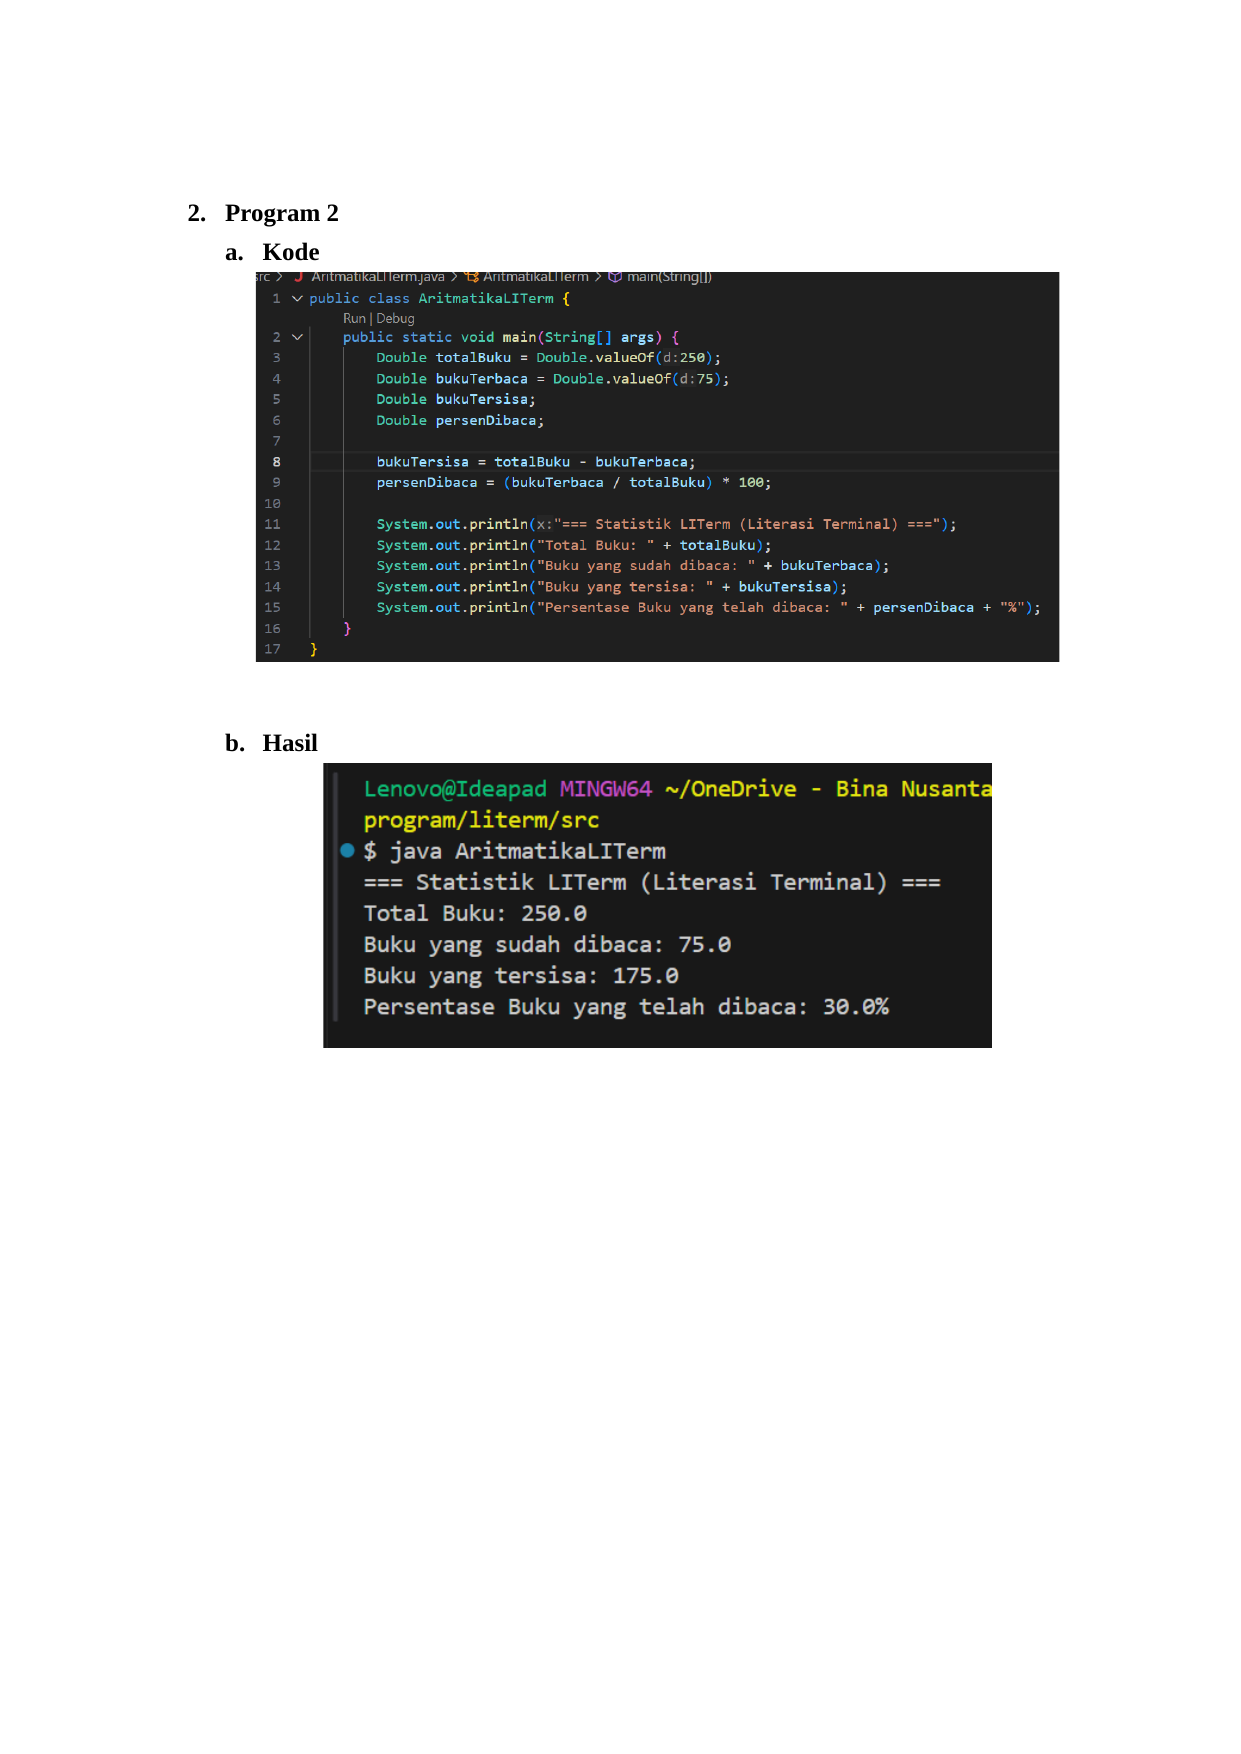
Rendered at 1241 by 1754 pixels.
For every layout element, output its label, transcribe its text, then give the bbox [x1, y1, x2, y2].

picture [323, 763, 992, 1048]
subtitle Hasil [225, 728, 1090, 757]
subtitle Kode [225, 237, 1090, 266]
subtitle Program 2 [187, 198, 1090, 226]
picture [255, 272, 1060, 662]
